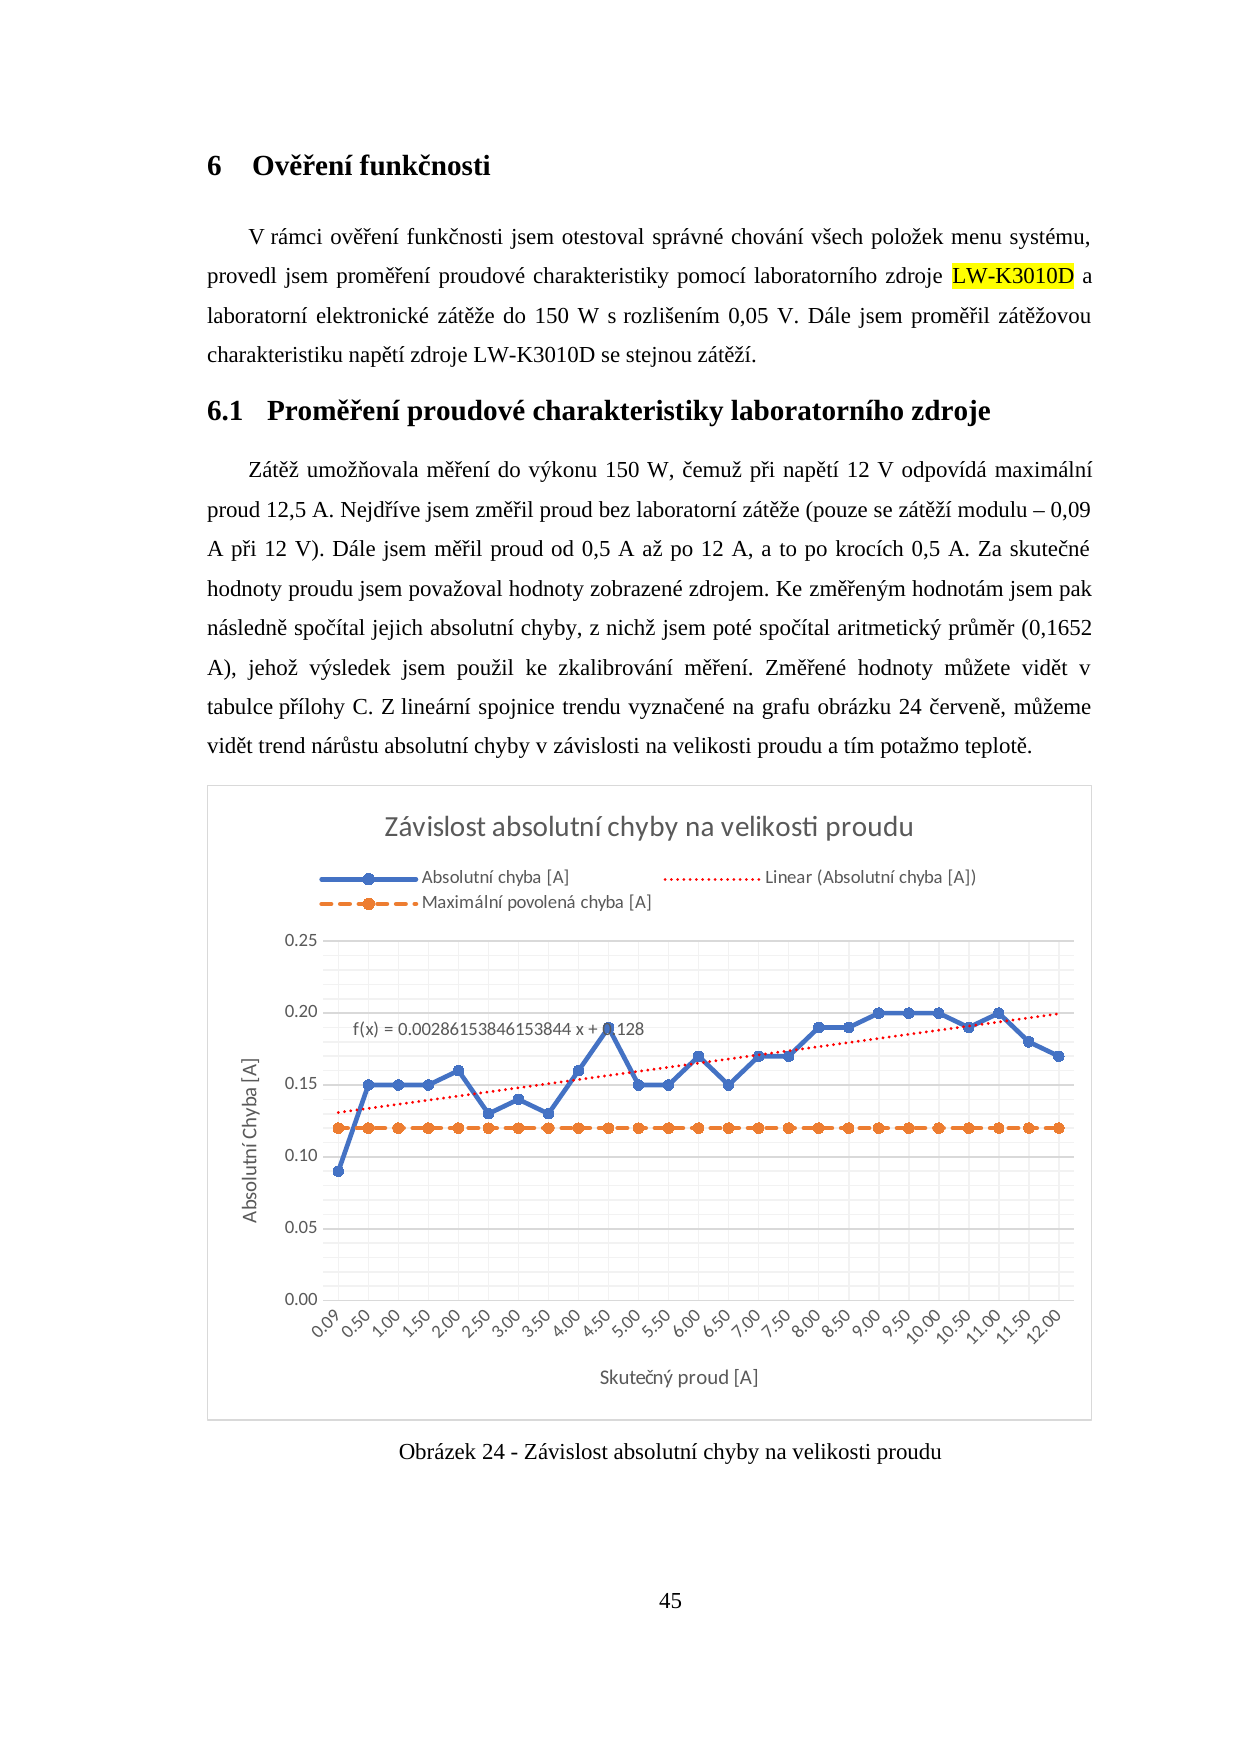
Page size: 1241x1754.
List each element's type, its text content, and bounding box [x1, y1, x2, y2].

text Zátěž umožňovala měření do výkonu 150 W, čemuž při napětí 12 V odpovídá maximální proud 12,5 A. Nejdříve jsem změřil proud bez laboratorní zátěže (pouze se zátěží modulu – 0,09 A při 12 V). Dále jsem měřil proud od 0,5 A až po 12 A, a to po krocích 0,5 A. Za skutečné hodnoty proudu jsem považoval hodnoty zobrazené zdrojem. Ke změřeným hodnotám jsem pak následně spočítal jejich absolutní chyby, z nichž jsem poté spočítal aritmetický průměr (0,1652 A), jehož výsledek jsem použil ke zkalibrování měření. Změřené hodnoty můžete vidět v tabulce přílohy C. Z lineární spojnice trendu vyznačené na grafu obrázku 24 červeně, můžeme vidět trend nárůstu absolutní chyby v závislosti na velikosti proudu a tím potažmo teplotě. [207, 456, 1092, 759]
text Obrázek 24 - Závislost absolutní chyby na velikosti proudu [207, 1438, 1092, 1464]
text V rámci ověření funkčnosti jsem otestoval správné chování všech položek menu systému, provedl jsem proměření proudové charakteristiky pomocí laboratorního zdroje LW-K3010D a laboratorní elektronické zátěže do 150 W s rozlišením 0,05 V. Dále jsem proměřil zátěžovou charakteristiku napětí zdroje LW-K3010D se stejnou zátěží. [207, 223, 1092, 368]
subtitle Ověření funkčnosti [207, 148, 1092, 181]
subtitle Proměření proudové charakteristiky laboratorního zdroje [207, 393, 1092, 427]
